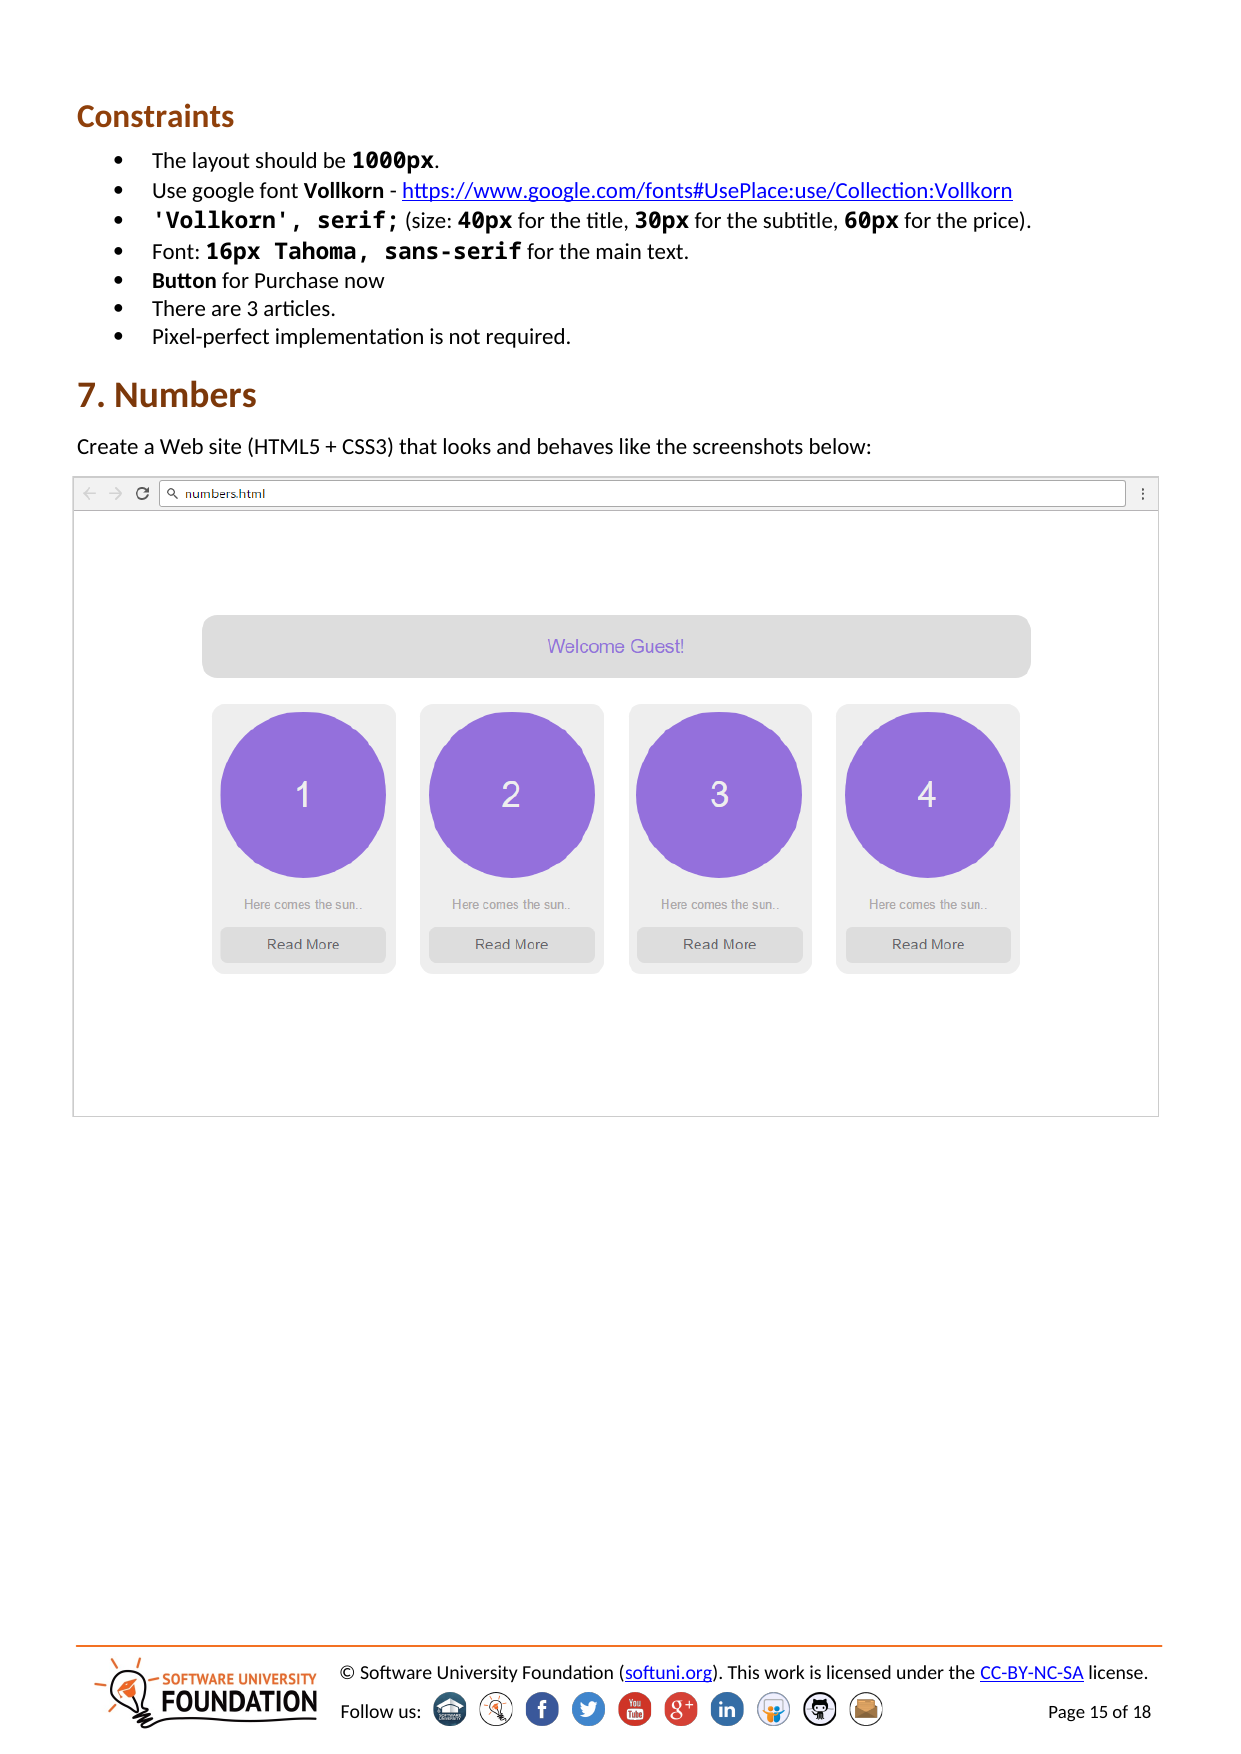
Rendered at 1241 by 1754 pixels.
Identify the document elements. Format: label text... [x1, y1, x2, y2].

list Font: 16px Tahoma, sans-serif for the main text. [114, 235, 1163, 266]
list Button for Purchase now [114, 266, 1163, 294]
list There are 3 articles. [114, 294, 1163, 322]
picture [72, 476, 1159, 1117]
picture [618, 1692, 652, 1726]
picture [803, 1692, 837, 1726]
text Create a Web site (HTML5 + CSS3) that looks and behaves like the screenshots below: [77, 432, 1163, 460]
picture [93, 1656, 317, 1729]
picture [849, 1692, 883, 1726]
picture [525, 1692, 559, 1726]
list 'Vollkorn', serif; (size: 40px for the title, 30px for the subtitle, 60px for the price). [114, 204, 1163, 235]
picture [572, 1692, 605, 1726]
subtitle Numbers [77, 371, 1163, 417]
subtitle Constraints [77, 95, 1163, 136]
picture [664, 1692, 698, 1726]
picture [757, 1692, 790, 1726]
list The layout should be 1000px. [114, 144, 1163, 176]
picture [433, 1692, 467, 1726]
list Use google font Vollkorn - https://www.google.com/fonts#UsePlace:use/Collection:Vollkorn [114, 176, 1163, 204]
picture [710, 1692, 744, 1726]
picture [479, 1692, 513, 1726]
list Pixel-perfect implementation is not required. [114, 322, 1163, 350]
